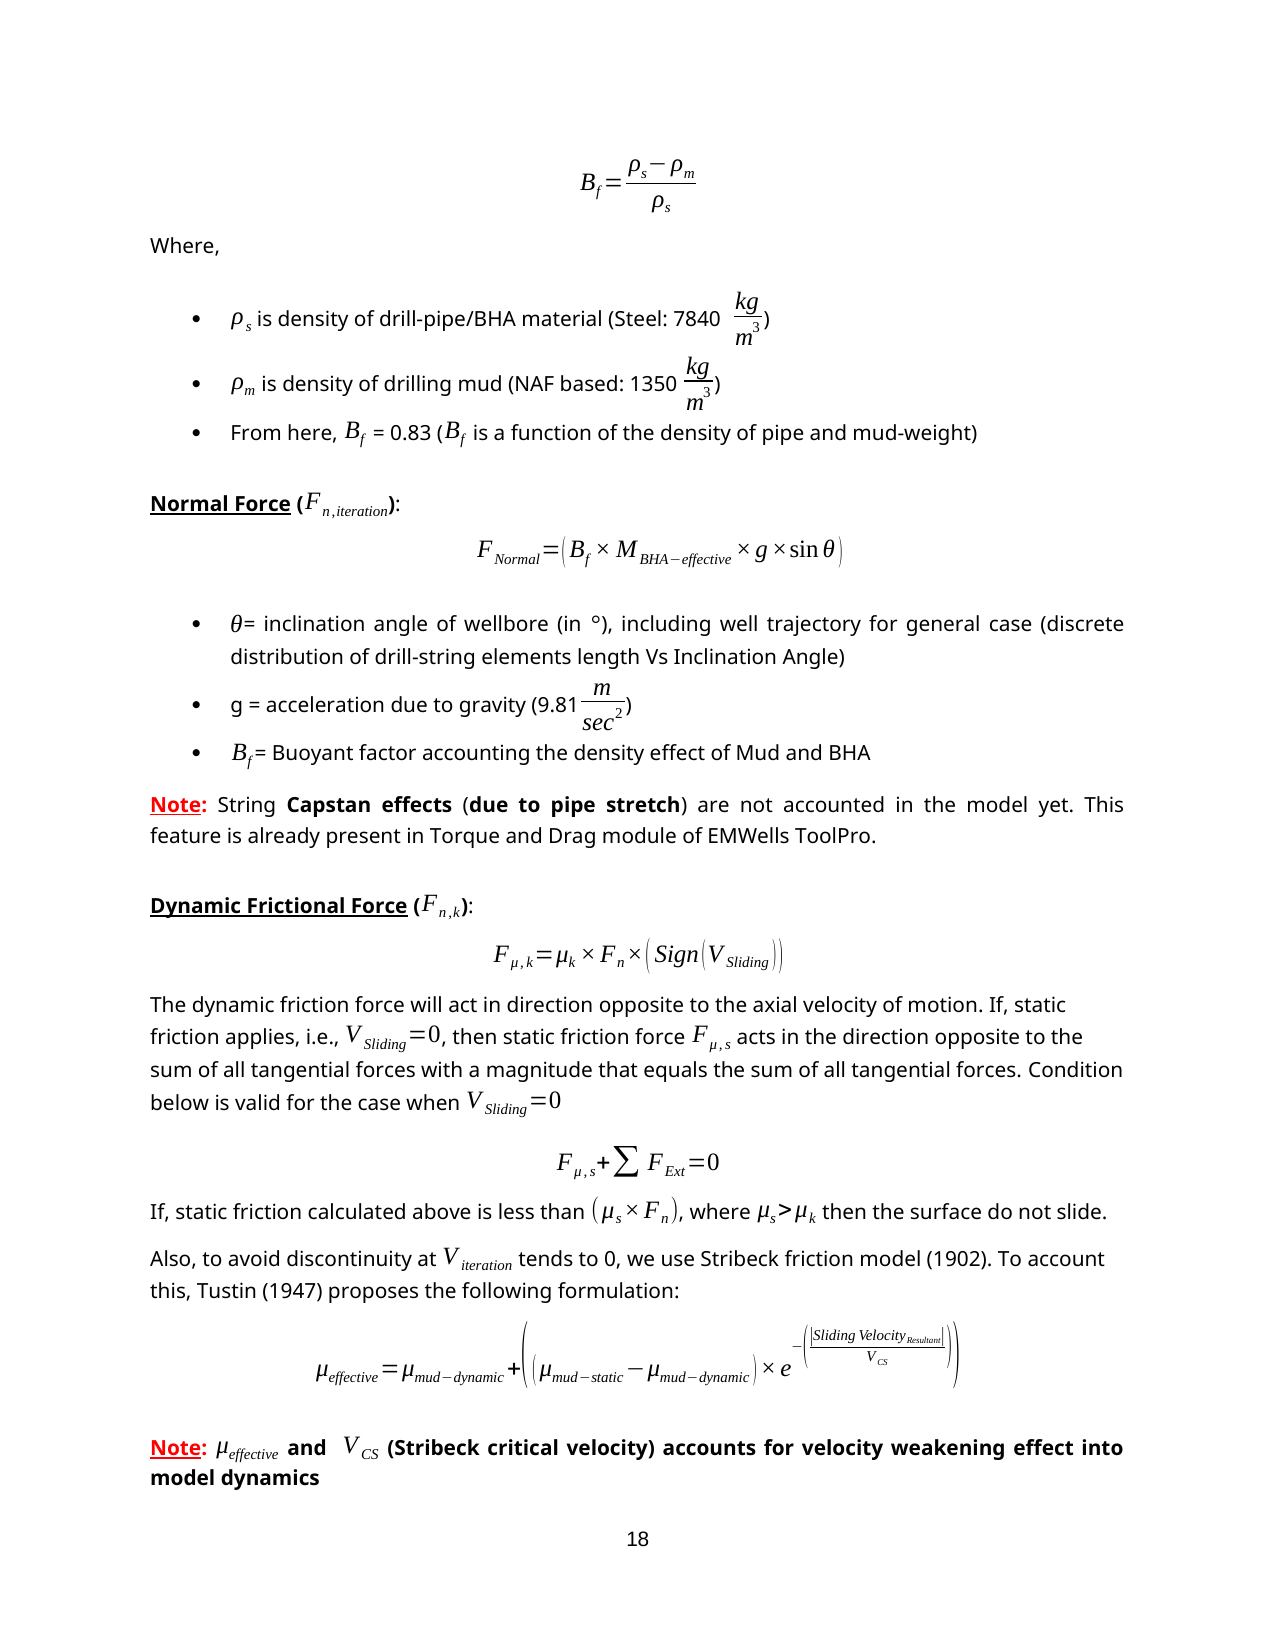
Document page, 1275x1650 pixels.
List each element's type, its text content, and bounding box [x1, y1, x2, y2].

text Dynamic Frictional Force (): [150, 890, 1125, 921]
list = inclination angle of wellbore (in ), including well trajectory for general case (discrete distribution of drill-string elements length Vs Inclination Angle) [193, 609, 1125, 671]
text Also, to avoid discontinuity at tends to 0, we use Stribeck friction model (1902). To account this, Tustin (1947) proposes the following formulation: [150, 1242, 1125, 1305]
text Where, [150, 231, 1125, 260]
list From here, = 0.83 ( is a function of the density of pipe and mud-weight) [193, 417, 1125, 448]
list is density of drill-pipe/BHA material (Steel: 7840 ) [193, 287, 1125, 350]
list is density of drilling mud (NAF based: 1350 ) [193, 352, 1125, 415]
text The dynamic friction force will act in direction opposite to the axial velocity of motion. If, static friction applies, i.e., , then static friction force acts in the direction opposite to the sum of all tangential forces with a magnitude that equals the sum of all tangential forces. Condition below is valid for the case when [150, 990, 1125, 1118]
text Note: and (Stribeck critical velocity) accounts for velocity weakening effect into model dynamics [150, 1432, 1125, 1491]
list = Buoyant factor accounting the density effect of Mud and BHA [193, 738, 1125, 771]
list g = acceleration due to gravity (9.81) [193, 673, 1125, 736]
text Note: String Capstan effects (due to pipe stretch) are not accounted in the model yet. This feature is already present in Torque and Drag module of EMWells ToolPro. [150, 790, 1125, 849]
text Normal Force (): [150, 488, 1125, 519]
text If, static friction calculated above is less than , where then the surface do not slide. [150, 1195, 1125, 1227]
